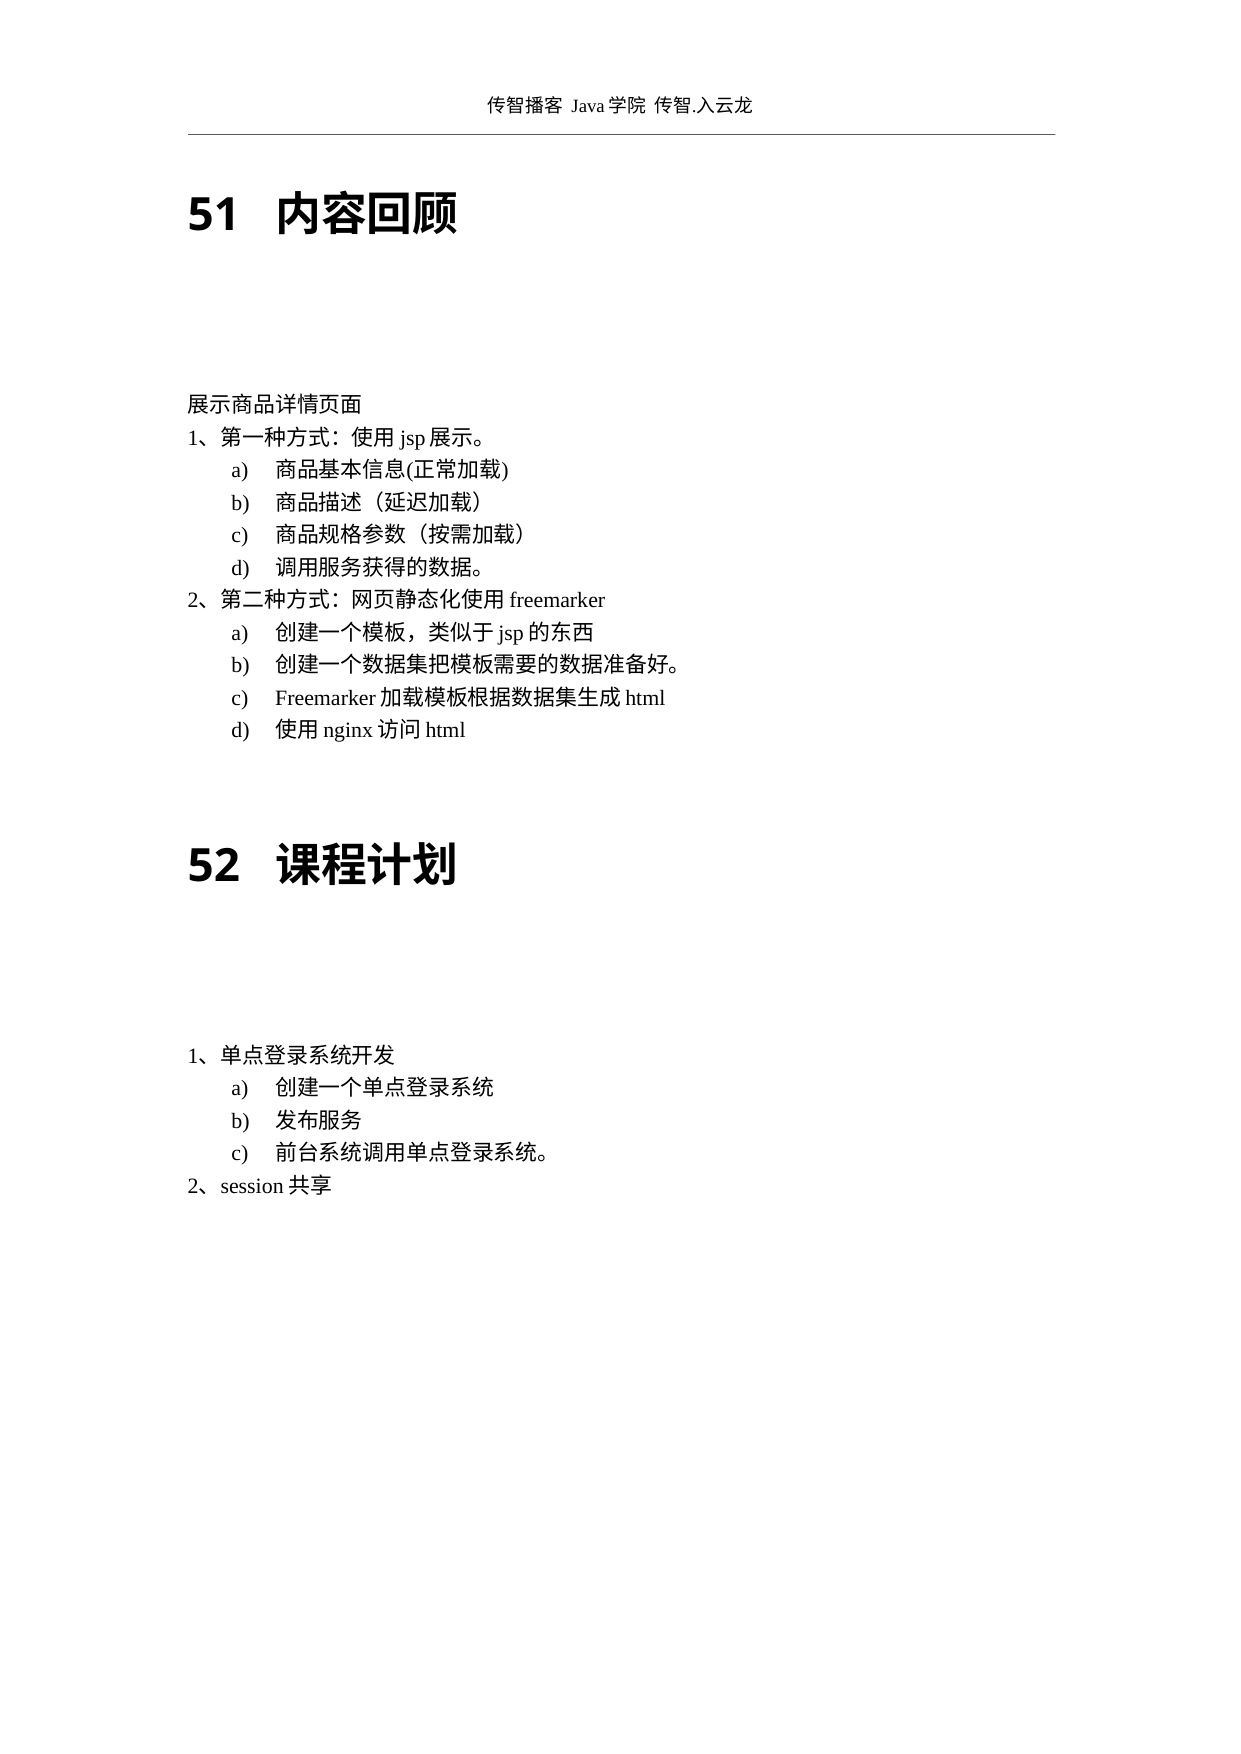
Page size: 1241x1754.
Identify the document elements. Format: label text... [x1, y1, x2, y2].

subtitle 课程计划 [187, 812, 1053, 910]
text 展示商品详情页面 [187, 387, 1053, 419]
list 使用nginx访问html [231, 712, 1053, 744]
list 商品基本信息(正常加载) [231, 452, 1053, 484]
subtitle 内容回顾 [187, 162, 1053, 259]
list 商品规格参数（按需加载） [231, 517, 1053, 549]
list session共享 [187, 1167, 1053, 1200]
list 创建一个数据集把模板需要的数据准备好。 [231, 647, 1053, 679]
list 商品描述（延迟加载） [231, 484, 1053, 517]
list Freemarker加载模板根据数据集生成html [231, 679, 1053, 712]
list 前台系统调用单点登录系统。 [231, 1135, 1053, 1167]
list 第二种方式：网页静态化使用freemarker [187, 582, 1053, 614]
list 发布服务 [231, 1102, 1053, 1135]
list 创建一个单点登录系统 [231, 1070, 1053, 1102]
list 创建一个模板，类似于jsp的东西 [231, 614, 1053, 647]
list 单点登录系统开发 [187, 1037, 1053, 1070]
list 调用服务获得的数据。 [231, 549, 1053, 582]
list 第一种方式：使用jsp展示。 [187, 419, 1053, 452]
